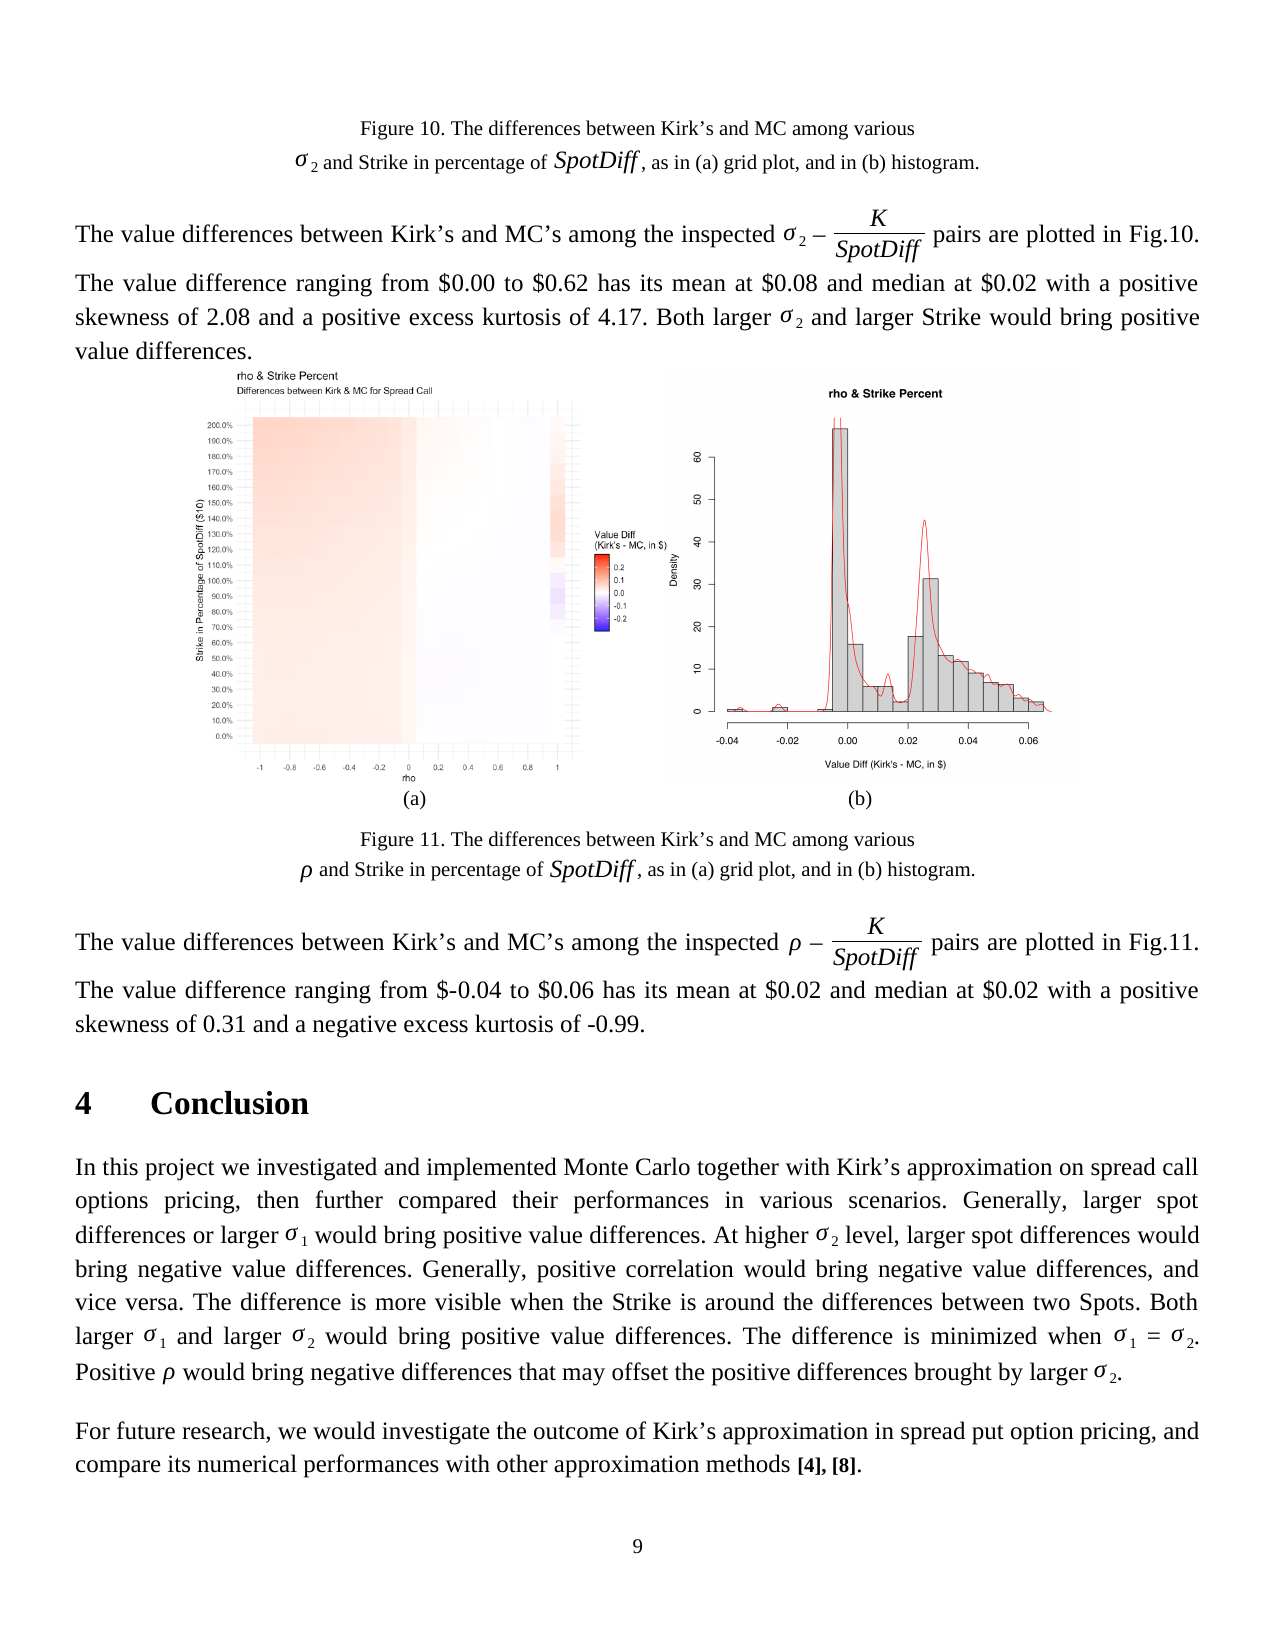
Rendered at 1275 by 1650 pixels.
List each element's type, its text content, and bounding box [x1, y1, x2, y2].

text The value differences between Kirk’s and MC’s among the inspected – pairs are plotted in Fig.11. The value difference ranging from $-0.04 to $0.06 has its mean at $0.02 and median at $0.02 with a positive skewness of 0.31 and a negative excess kurtosis of -0.99. [75, 912, 1200, 1037]
text The value differences between Kirk’s and MC’s among the inspected – pairs are plotted in Fig.10. The value difference ranging from $0.00 to $0.62 has its mean at $0.08 and median at $0.02 with a positive skewness of 2.08 and a positive excess kurtosis of 4.17. Both larger and larger Strike would bring positive value differences. [75, 204, 1200, 365]
text For future research, we would investigate the outcome of Kirk’s approximation in spread put option pricing, and compare its numerical performances with other approximation methods [4], [8]. [75, 1416, 1200, 1478]
text In this project we investigated and implemented Monte Carlo together with Kirk’s approximation on spread call options pricing, then further compared their performances in various scenarios. Generally, larger spot differences or larger would bring positive value differences. At higher level, larger spot differences would bring negative value differences. Generally, positive correlation would bring negative value differences, and vice versa. The difference is more visible when the Strike is around the differences between two Spots. Both larger and larger would bring positive value differences. The difference is minimized when = . Positive would bring negative differences that may offset the positive differences brought by larger . [75, 1152, 1200, 1387]
text Figure 10. The differences between Kirk’s and MC among various and Strike in percentage of , as in (a) grid plot, and in (b) histogram. [75, 116, 1200, 176]
subtitle Conclusion [75, 1083, 1200, 1122]
picture [194, 369, 1081, 783]
text Figure 11. The differences between Kirk’s and MC among various and Strike in percentage of , as in (a) grid plot, and in (b) histogram. [75, 826, 1200, 884]
